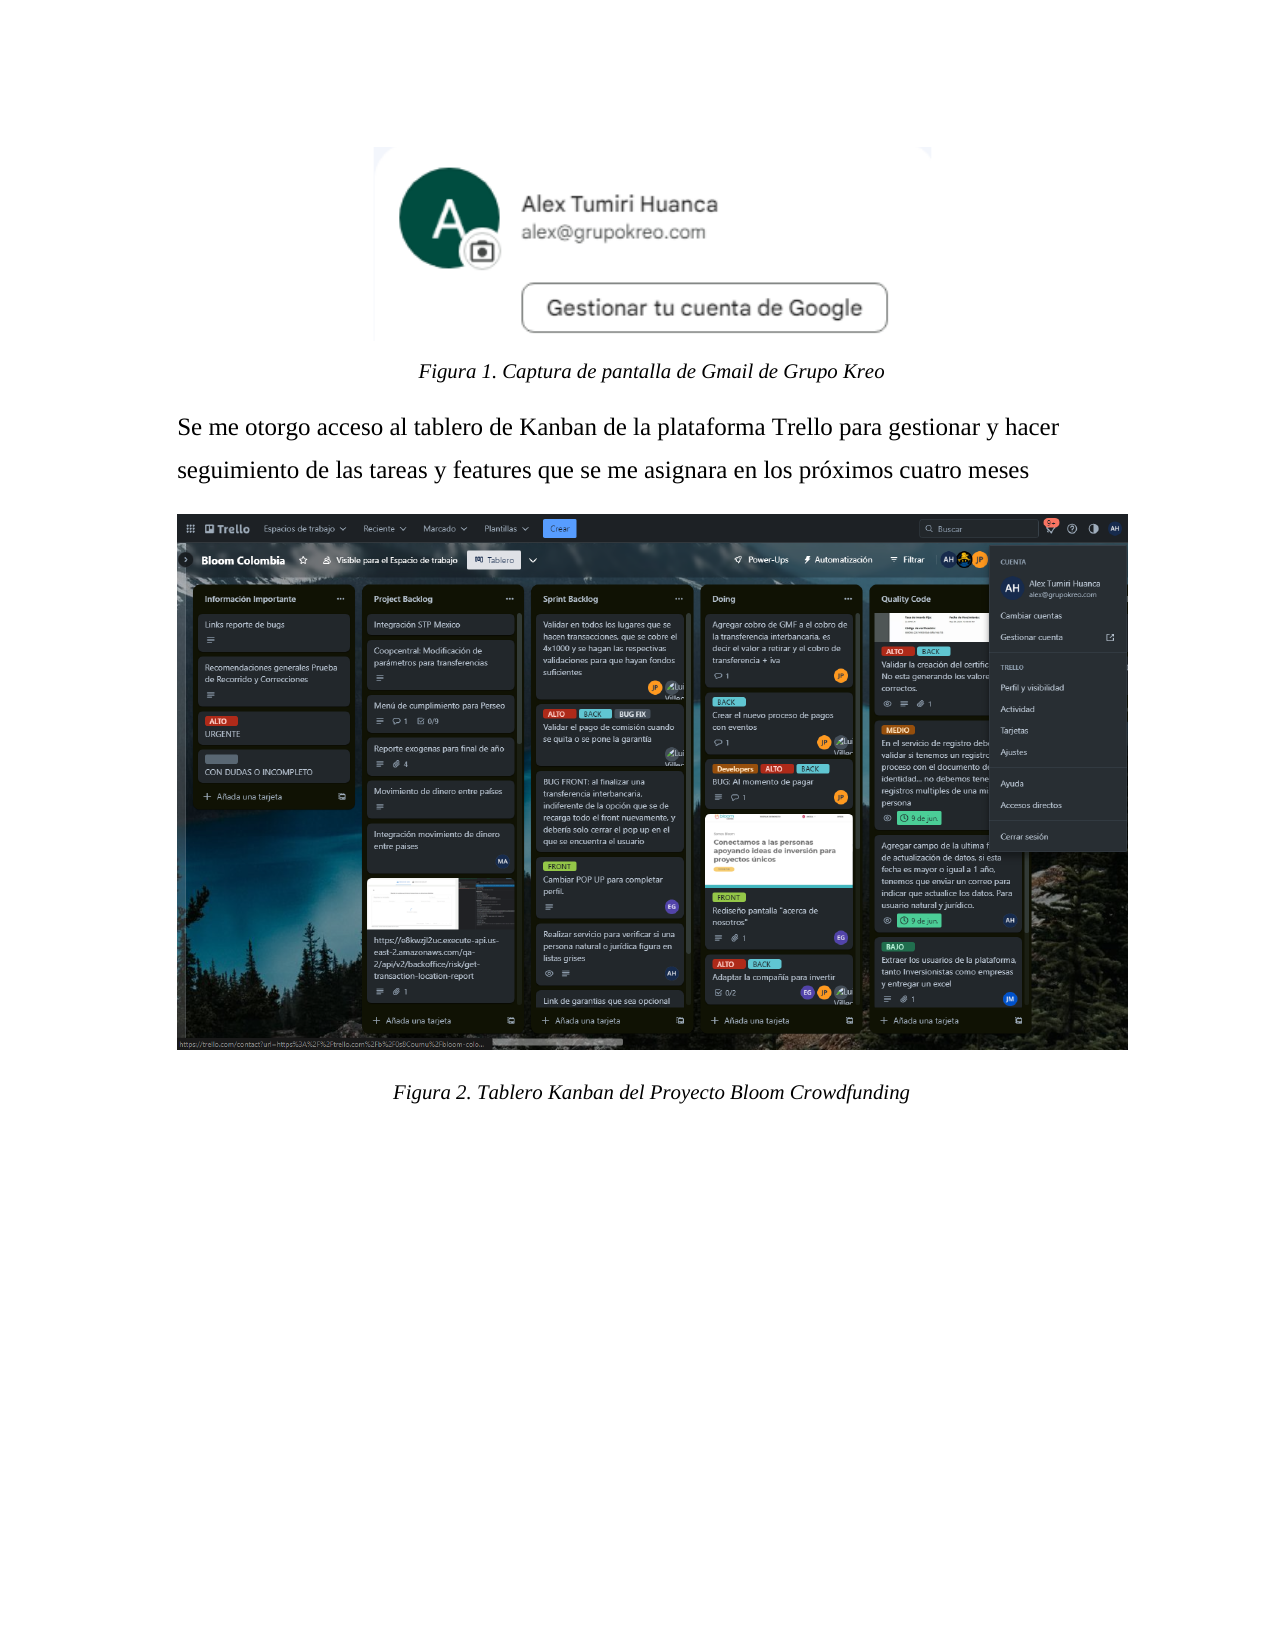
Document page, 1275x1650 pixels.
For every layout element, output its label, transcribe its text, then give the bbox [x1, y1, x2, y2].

picture [373, 147, 932, 341]
text Figura 2. Tablero Kanban del Proyecto Bloom Crowdfunding [177, 1080, 1128, 1104]
text Se me otorgo acceso al tablero de Kanban de la plataforma Trello para gestionar y hacer seguimiento de las tareas y features que se me asignara en los próximos cuatro meses [177, 412, 1128, 484]
picture [177, 514, 1128, 1050]
text Figura 1. Captura de pantalla de Gmail de Grupo Kreo [177, 359, 1128, 383]
